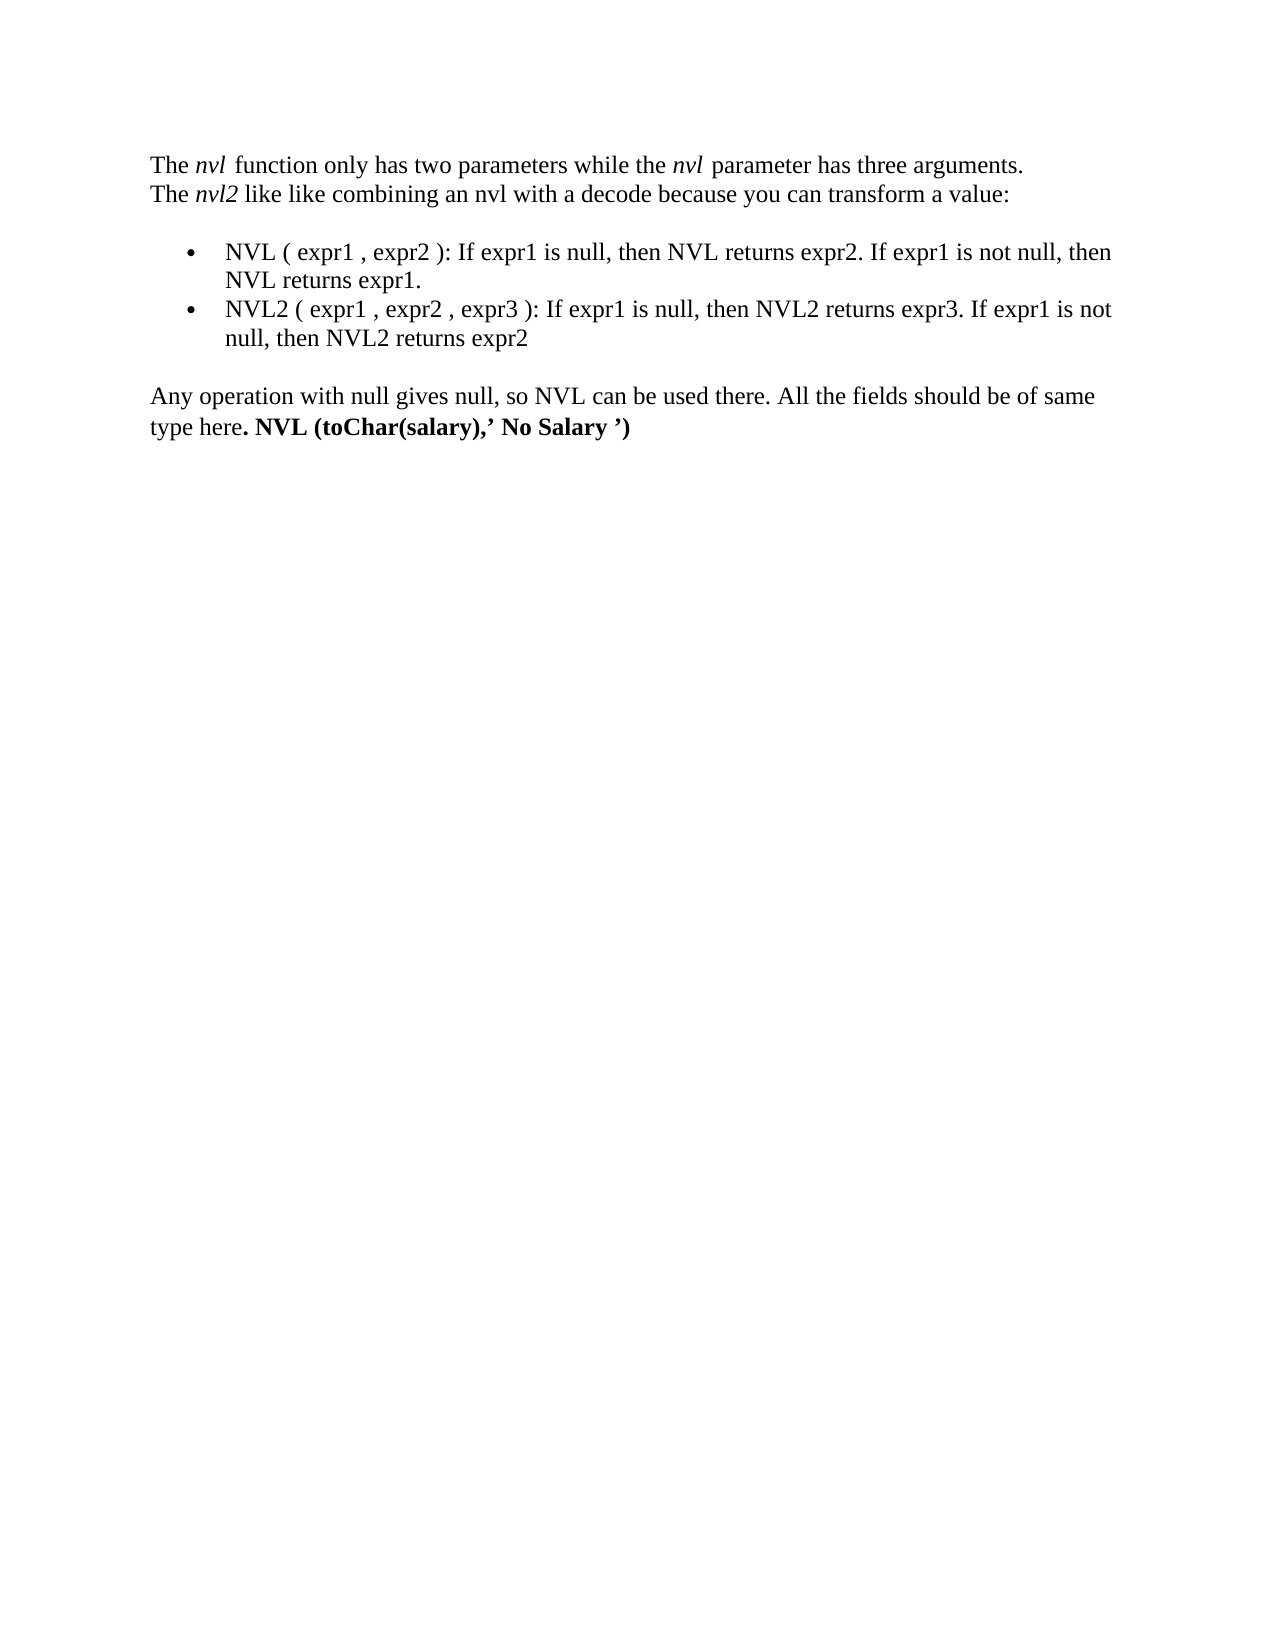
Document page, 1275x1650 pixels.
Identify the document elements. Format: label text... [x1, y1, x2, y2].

list NVL2 ( expr1 , expr2 , expr3 ): If expr1 is null, then NVL2 returns expr3. If expr1 is not null, then NVL2 returns expr2 [187, 294, 1125, 352]
text Any operation with null gives null, so NVL can be used there. All the fields should be of same type here. NVL (toChar(salary),’ No Salary ’) [150, 381, 1125, 441]
text The nvl function only has two parameters while the nvl parameter has three arguments. The nvl2 like like combining an nvl with a decode because you can transform a value: [150, 150, 1125, 207]
list NVL ( expr1 , expr2 ): If expr1 is null, then NVL returns expr2. If expr1 is not null, then NVL returns expr1. [187, 237, 1125, 294]
